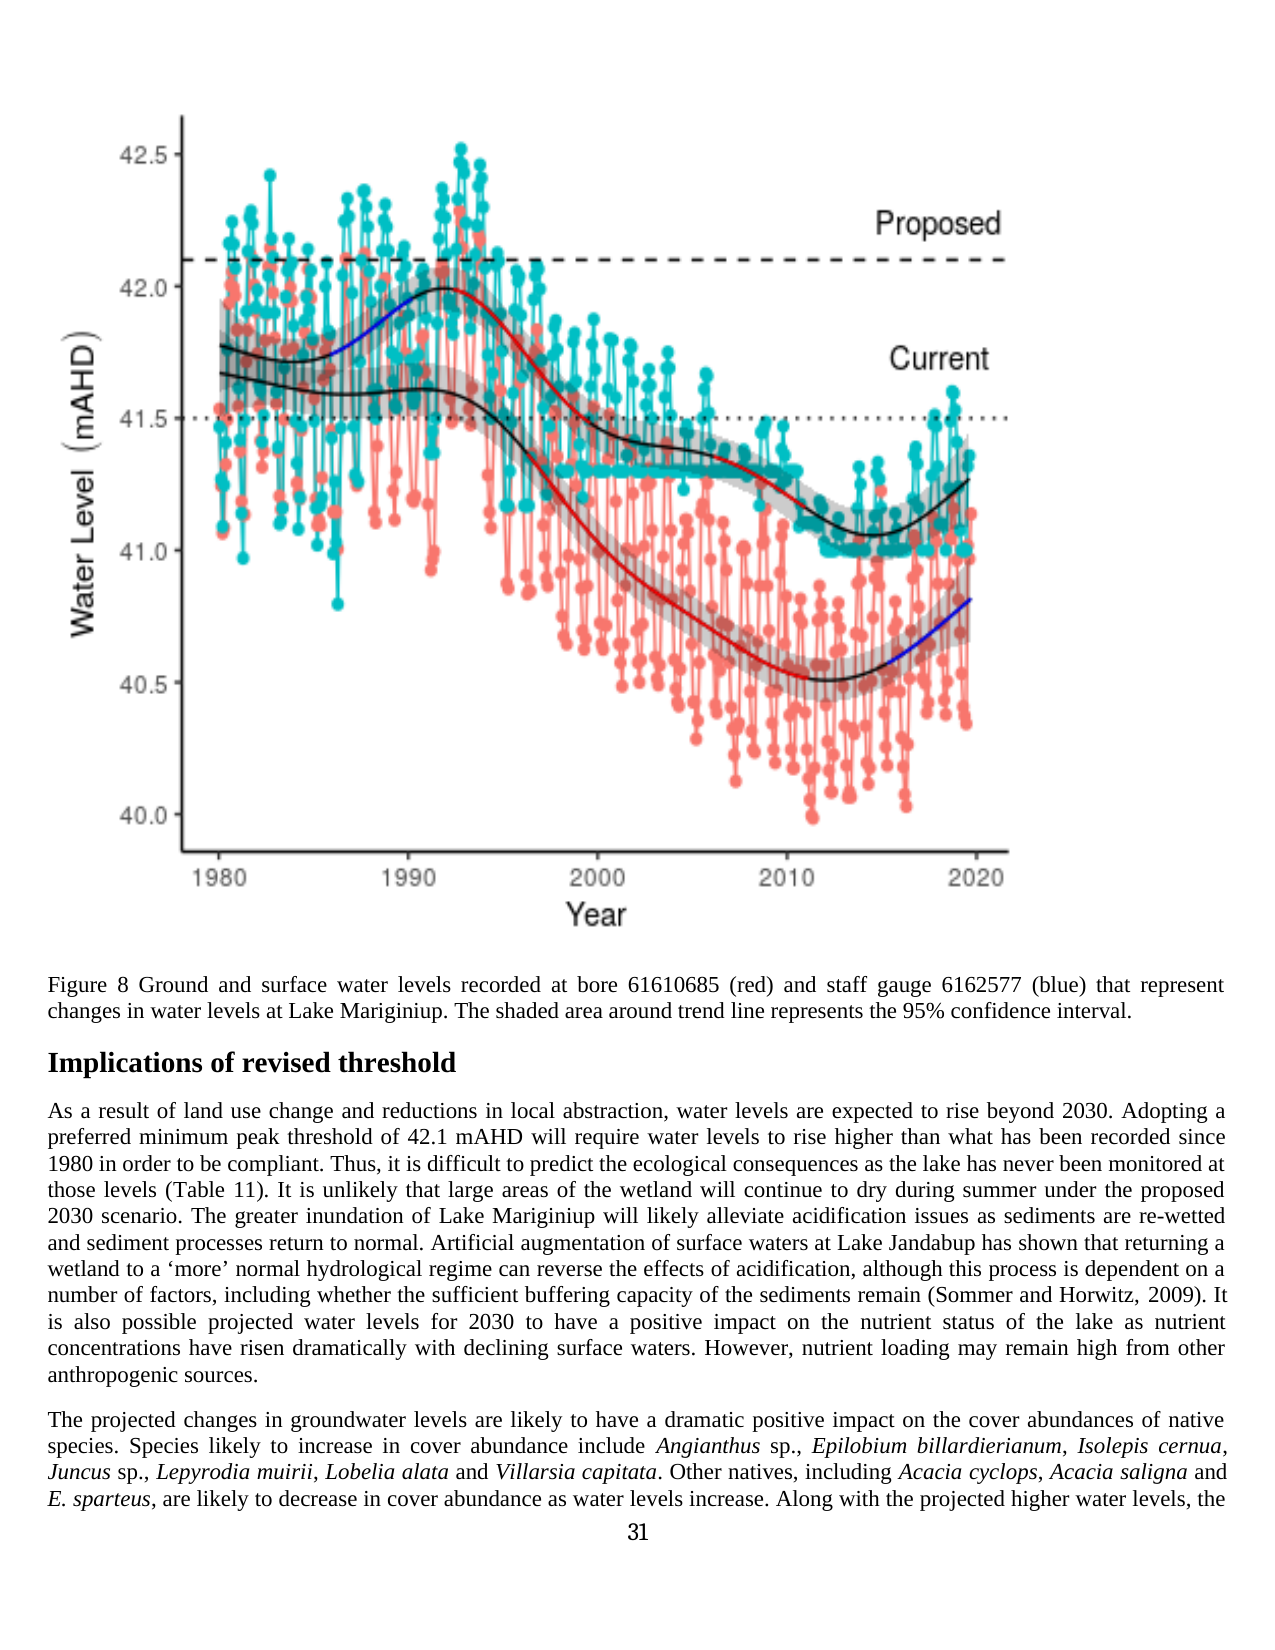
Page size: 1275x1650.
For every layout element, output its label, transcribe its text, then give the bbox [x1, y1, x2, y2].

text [47, 1406, 1228, 1511]
subtitle Implications of revised threshold [47, 1045, 1228, 1078]
text As a result of land use change and reductions in local abstraction, water levels are expected to rise beyond 2030. Adopting a preferred minimum peak threshold of 42.1 mAHD will require water levels to rise higher than what has been recorded since 1980 in order to be compliant. Thus, it is difficult to predict the ecological consequences as the lake has never been monitored at those levels (Table 11). It is unlikely that large areas of the wetland will continue to dry during summer under the proposed 2030 scenario. The greater inundation of Lake Mariginiup will likely alleviate acidification issues as sediments are re-wetted and sediment processes return to normal. Artificial augmentation of surface waters at Lake Jandabup has shown that returning a wetland to a ‘more’ normal hydrological regime can reverse the effects of acidification, although this process is dependent on a number of factors, including whether the sufficient buffering capacity of the sediments remain (Sommer and Horwitz, 2009). It is also possible projected water levels for 2030 to have a positive impact on the nutrient status of the lake as nutrient concentrations have risen dramatically with declining surface waters. However, nutrient loading may remain high from other anthropogenic sources. [47, 1097, 1228, 1387]
picture [47, 100, 1024, 951]
